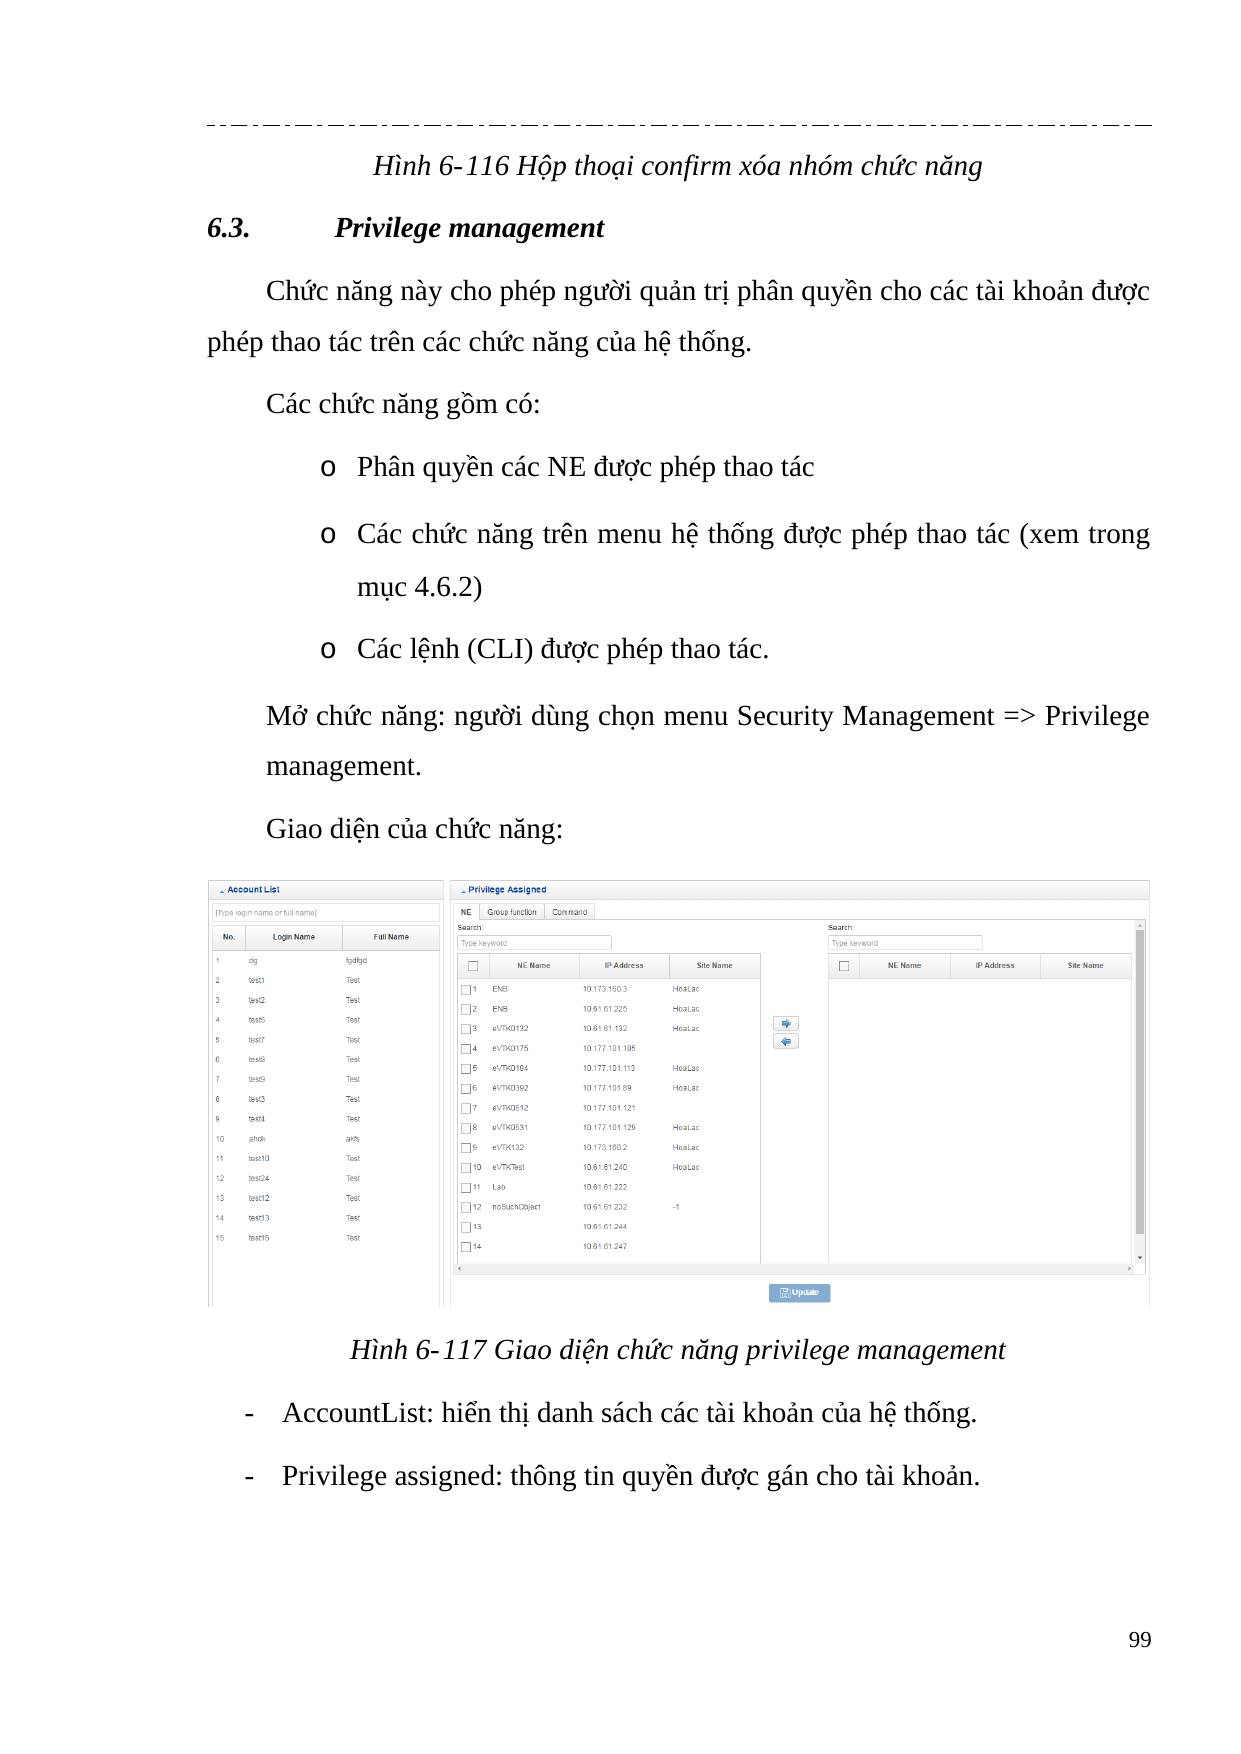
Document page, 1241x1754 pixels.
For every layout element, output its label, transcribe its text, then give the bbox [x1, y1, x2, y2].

text Mở chức năng: người dùng chọn menu Security Management => Privilege management. [266, 698, 1152, 782]
list Các chức năng trên menu hệ thống được phép thao tác (xem trong mục 4.6.2) [319, 516, 1152, 602]
picture [206, 873, 1151, 1307]
text Các chức năng gồm có: [207, 386, 1152, 420]
text Chức năng này cho phép người quản trị phân quyền cho các tài khoản được phép thao tác trên các chức năng của hệ thống. [207, 273, 1152, 357]
list Privilege assigned: thông tin quyền được gán cho tài khoản. [244, 1458, 1152, 1491]
list AccountList: hiển thị danh sách các tài khoản của hệ thống. [244, 1395, 1152, 1428]
list Các lệnh (CLI) được phép thao tác. [319, 631, 1152, 667]
text Giao diện của chức năng: [266, 811, 1152, 845]
subtitle Privilege management [207, 211, 1152, 244]
list Phân quyền các NE được phép thao tác [319, 449, 1152, 485]
